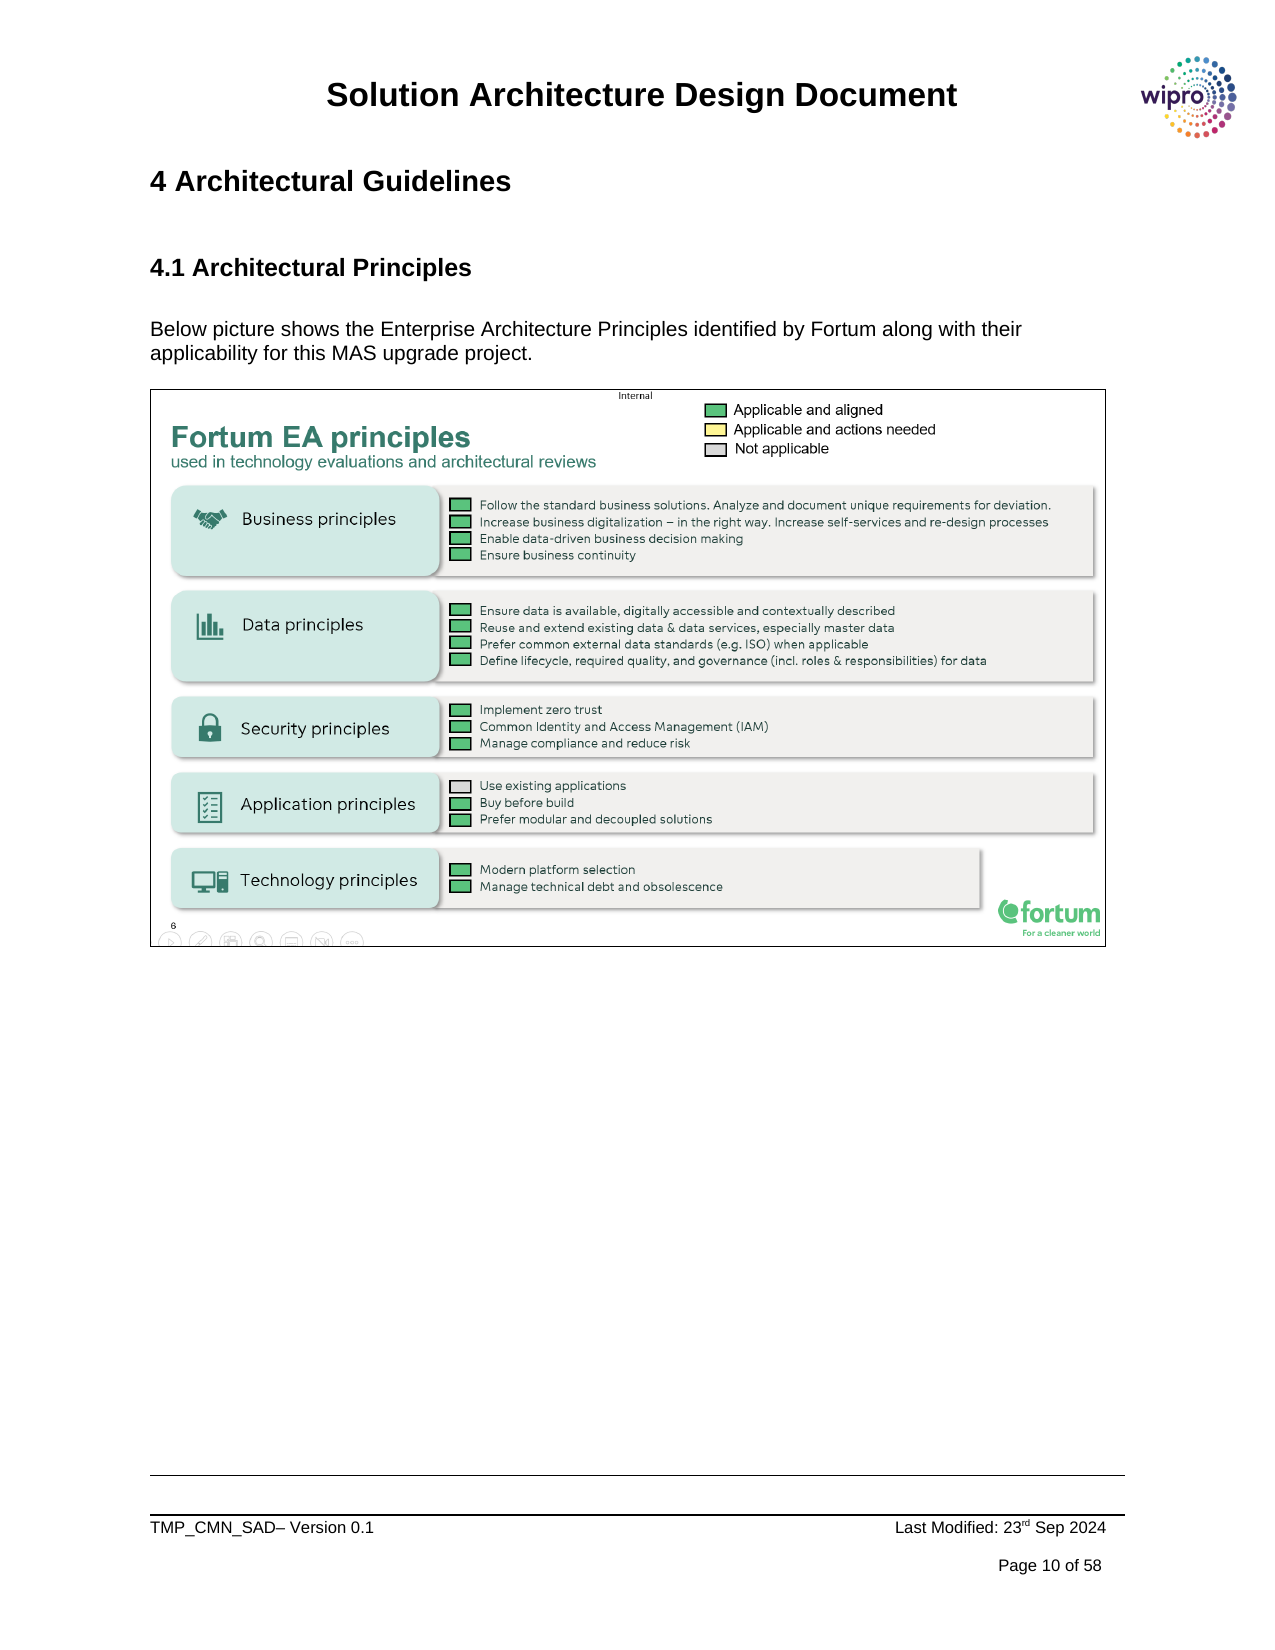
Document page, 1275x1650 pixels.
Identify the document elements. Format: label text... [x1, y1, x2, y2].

text Below picture shows the Enterprise Architecture Principles identified by Fortum along with their applicability for this MAS upgrade project. [150, 317, 1125, 365]
picture [1125, 28, 1252, 166]
subtitle Architectural Principles [150, 253, 1125, 282]
picture [151, 390, 1105, 946]
subtitle Architectural Guidelines [150, 164, 1125, 198]
